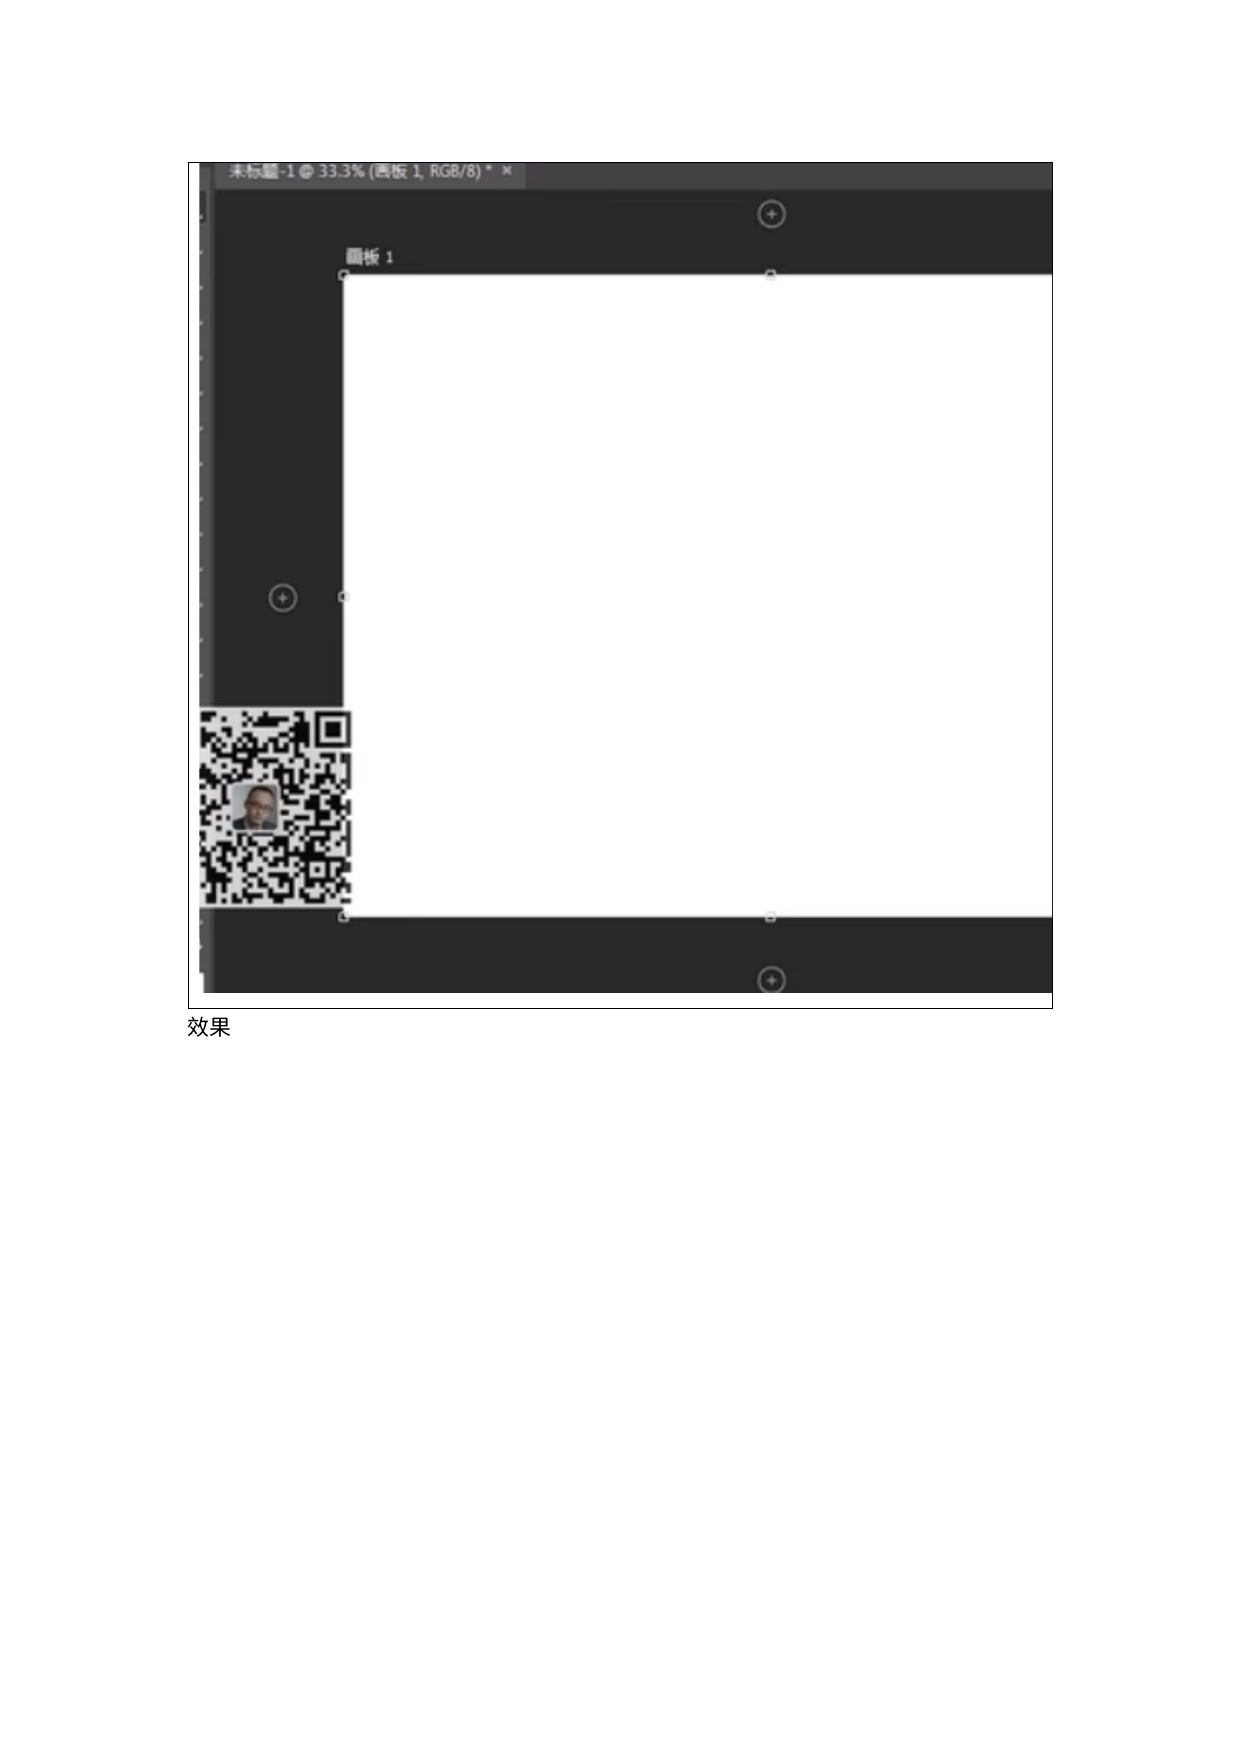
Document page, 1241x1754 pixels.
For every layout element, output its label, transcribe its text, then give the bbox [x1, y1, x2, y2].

picture [199, 163, 1053, 993]
text 效果 [187, 1009, 1053, 1042]
table_header [189, 163, 1052, 1008]
